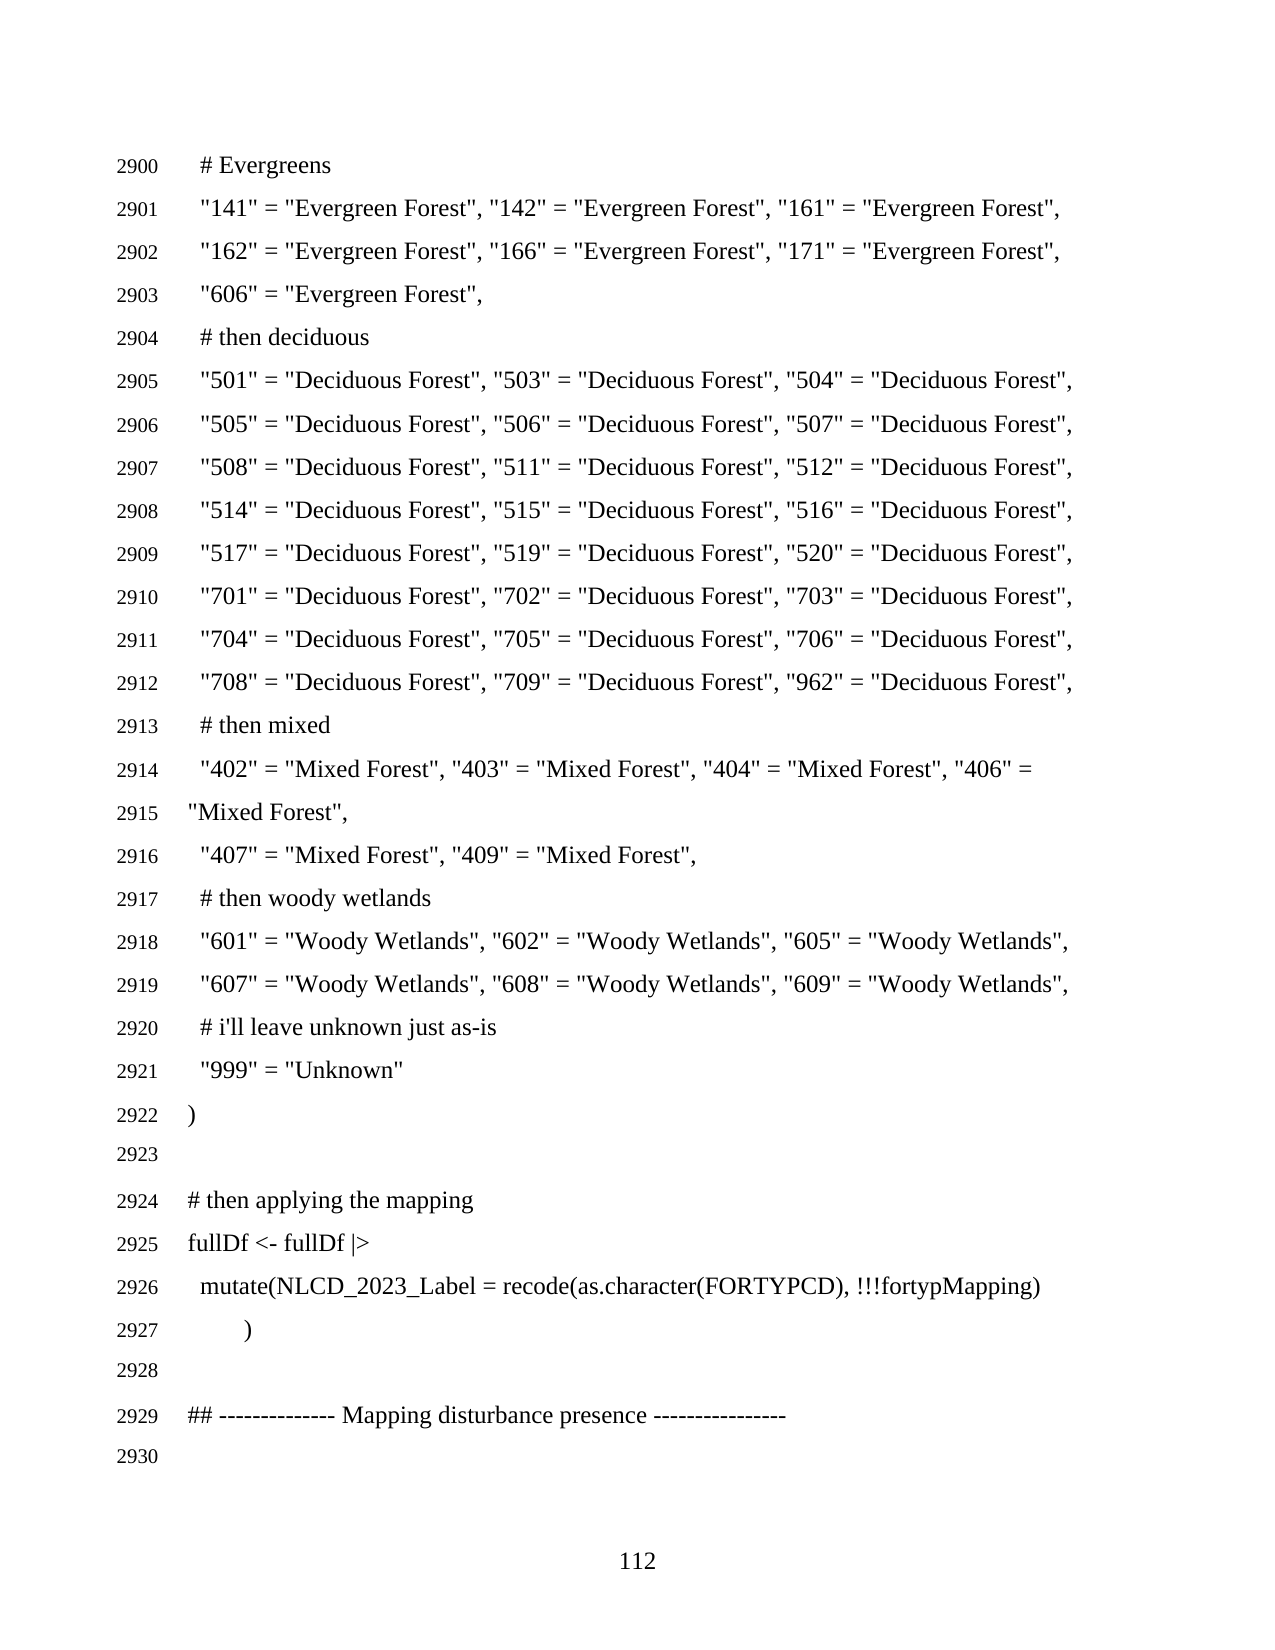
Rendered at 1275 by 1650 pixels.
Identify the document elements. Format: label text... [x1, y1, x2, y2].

text "701" = "Deciduous Forest", "702" = "Deciduous Forest", "703" = "Deciduous Forest", [187, 581, 1087, 610]
text # then mixed [187, 711, 1087, 739]
text "514" = "Deciduous Forest", "515" = "Deciduous Forest", "516" = "Deciduous Forest", [187, 495, 1087, 524]
text "162" = "Evergreen Forest", "166" = "Evergreen Forest", "171" = "Evergreen Forest", [187, 236, 1087, 265]
text # then deciduous [187, 322, 1087, 351]
text "501" = "Deciduous Forest", "503" = "Deciduous Forest", "504" = "Deciduous Forest", [187, 366, 1087, 394]
text "508" = "Deciduous Forest", "511" = "Deciduous Forest", "512" = "Deciduous Forest", [187, 452, 1087, 481]
text "601" = "Woody Wetlands", "602" = "Woody Wetlands", "605" = "Woody Wetlands", [187, 926, 1087, 955]
text "505" = "Deciduous Forest", "506" = "Deciduous Forest", "507" = "Deciduous Forest", [187, 409, 1087, 437]
text ## -------------- Mapping disturbance presence ---------------- [187, 1401, 1087, 1429]
text "607" = "Woody Wetlands", "608" = "Woody Wetlands", "609" = "Woody Wetlands", [187, 969, 1087, 998]
text "141" = "Evergreen Forest", "142" = "Evergreen Forest", "161" = "Evergreen Forest", [187, 193, 1087, 222]
text "407" = "Mixed Forest", "409" = "Mixed Forest", [187, 840, 1087, 869]
text ) [187, 1314, 1087, 1343]
text # then applying the mapping [187, 1185, 1087, 1214]
text "708" = "Deciduous Forest", "709" = "Deciduous Forest", "962" = "Deciduous Forest", [187, 667, 1087, 696]
text # Evergreens [187, 150, 1087, 179]
text "704" = "Deciduous Forest", "705" = "Deciduous Forest", "706" = "Deciduous Forest", [187, 624, 1087, 653]
text fullDf <- fullDf |> [187, 1228, 1087, 1257]
text # then woody wetlands [187, 883, 1087, 912]
text "402" = "Mixed Forest", "403" = "Mixed Forest", "404" = "Mixed Forest", "406" = "Mixed Forest", [187, 754, 1087, 826]
text "517" = "Deciduous Forest", "519" = "Deciduous Forest", "520" = "Deciduous Forest", [187, 538, 1087, 567]
text "999" = "Unknown" [187, 1056, 1087, 1084]
text ) [187, 1099, 1087, 1127]
text "606" = "Evergreen Forest", [187, 279, 1087, 308]
text mutate(NLCD_2023_Label = recode(as.character(FORTYPCD), !!!fortypMapping) [187, 1271, 1087, 1300]
text # i'll leave unknown just as-is [187, 1012, 1087, 1041]
